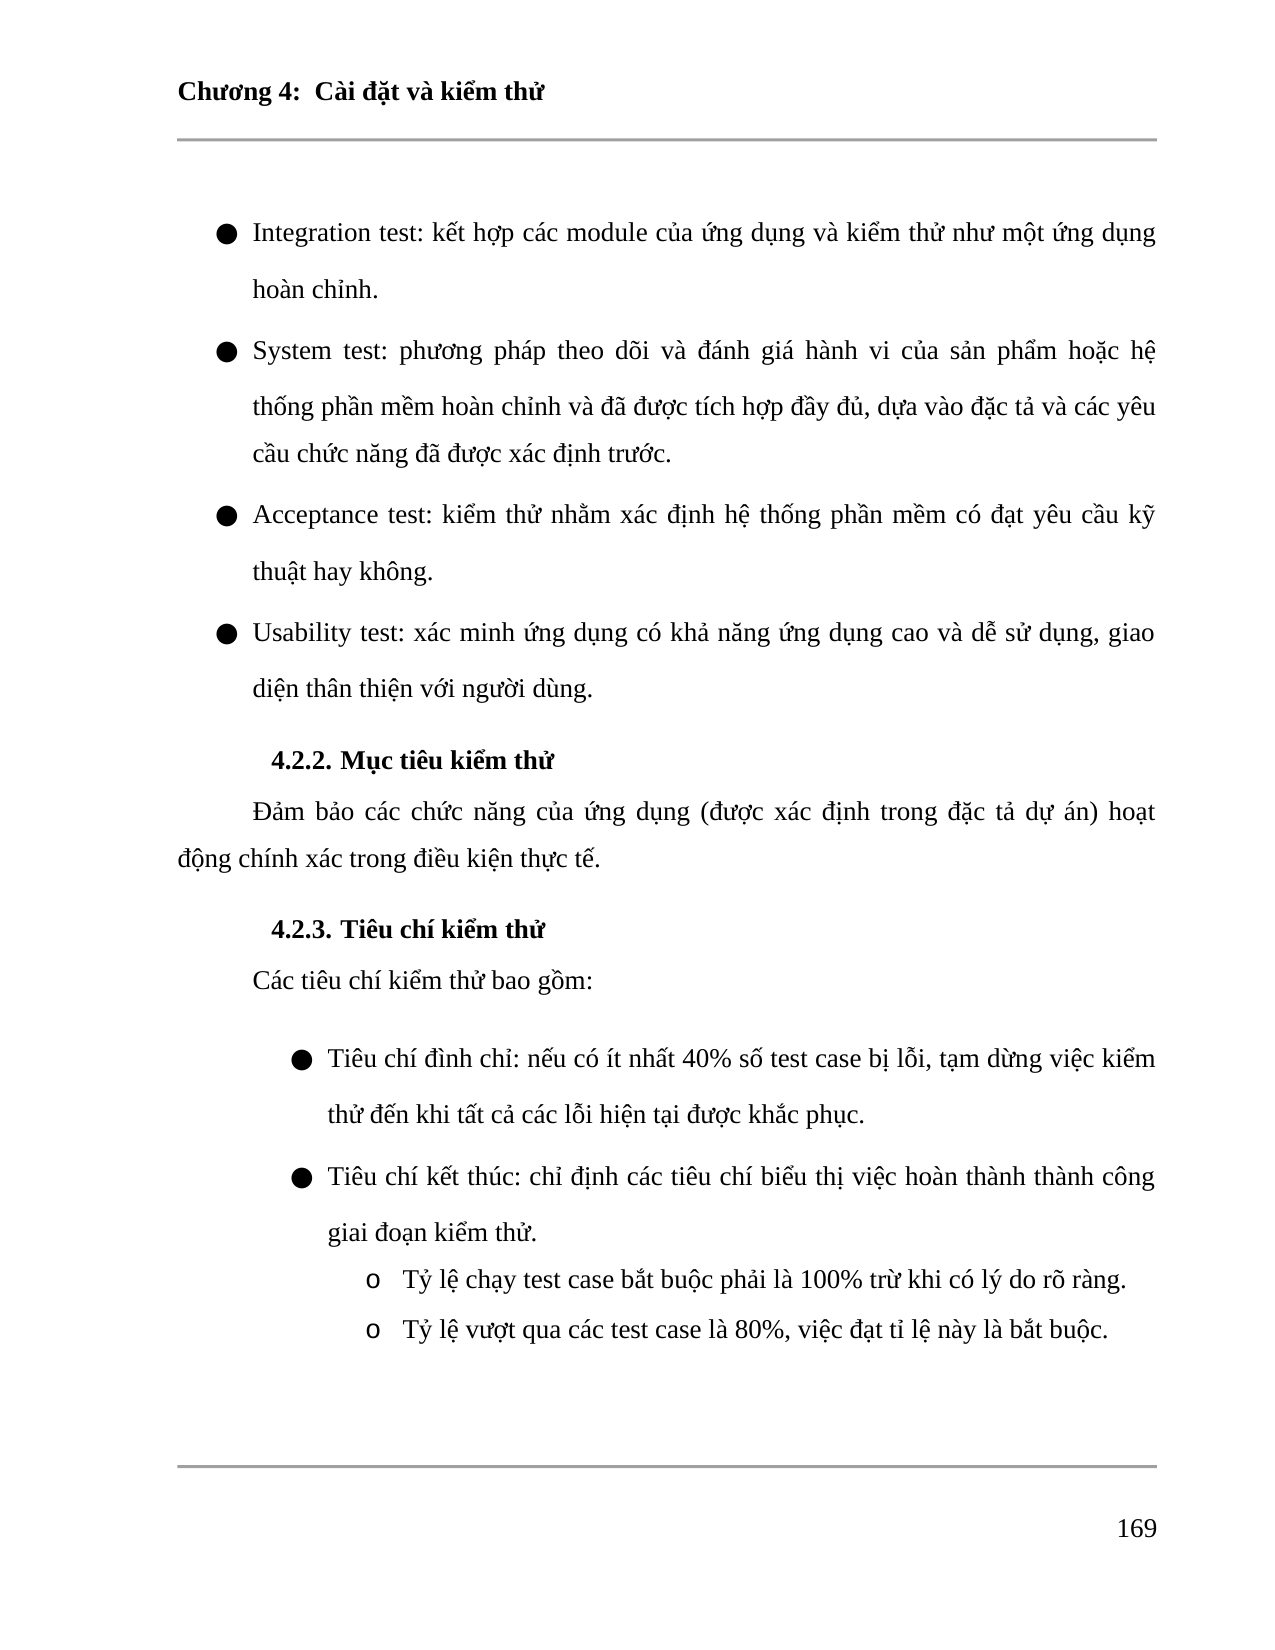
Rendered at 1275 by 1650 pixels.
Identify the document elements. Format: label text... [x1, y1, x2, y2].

list Usability test: xác minh ứng dụng có khả năng ứng dụng cao và dễ sử dụng, giao diện thân thiện với người dùng. [215, 601, 1157, 704]
text Các tiêu chí kiểm thử bao gồm: [177, 964, 1157, 995]
text Đảm bảo các chức năng của ứng dụng (được xác định trong đặc tả dự án) hoạt động chính xác trong điều kiện thực tế. [177, 795, 1157, 873]
list Integration test: kết hợp các module của ứng dụng và kiểm thử như một ứng dụng hoàn chỉnh. [215, 202, 1157, 304]
list Tiêu chí kết thúc: chỉ định các tiêu chí biểu thị việc hoàn thành thành công giai đoạn kiểm thử. [290, 1145, 1157, 1247]
list Tiêu chí đình chỉ: nếu có ít nhất 40% số test case bị lỗi, tạm dừng việc kiểm thử đến khi tất cả các lỗi hiện tại được khắc phục. [290, 1027, 1157, 1130]
list Tỷ lệ chạy test case bắt buộc phải là 100% trừ khi có lý do rõ ràng. [365, 1263, 1157, 1296]
subtitle Mục tiêu kiểm thử [271, 744, 1157, 775]
list Tỷ lệ vượt qua các test case là 80%, việc đạt tỉ lệ này là bắt buộc. [365, 1313, 1157, 1346]
list System test: phương pháp theo dõi và đánh giá hành vi của sản phẩm hoặc hệ thống phần mềm hoàn chỉnh và đã được tích hợp đầy đủ, dựa vào đặc tả và các yêu cầu chức năng đã được xác định trước. [215, 319, 1157, 468]
subtitle Tiêu chí kiểm thử [271, 913, 1157, 944]
list Acceptance test: kiểm thử nhằm xác định hệ thống phần mềm có đạt yêu cầu kỹ thuật hay không. [215, 484, 1157, 586]
